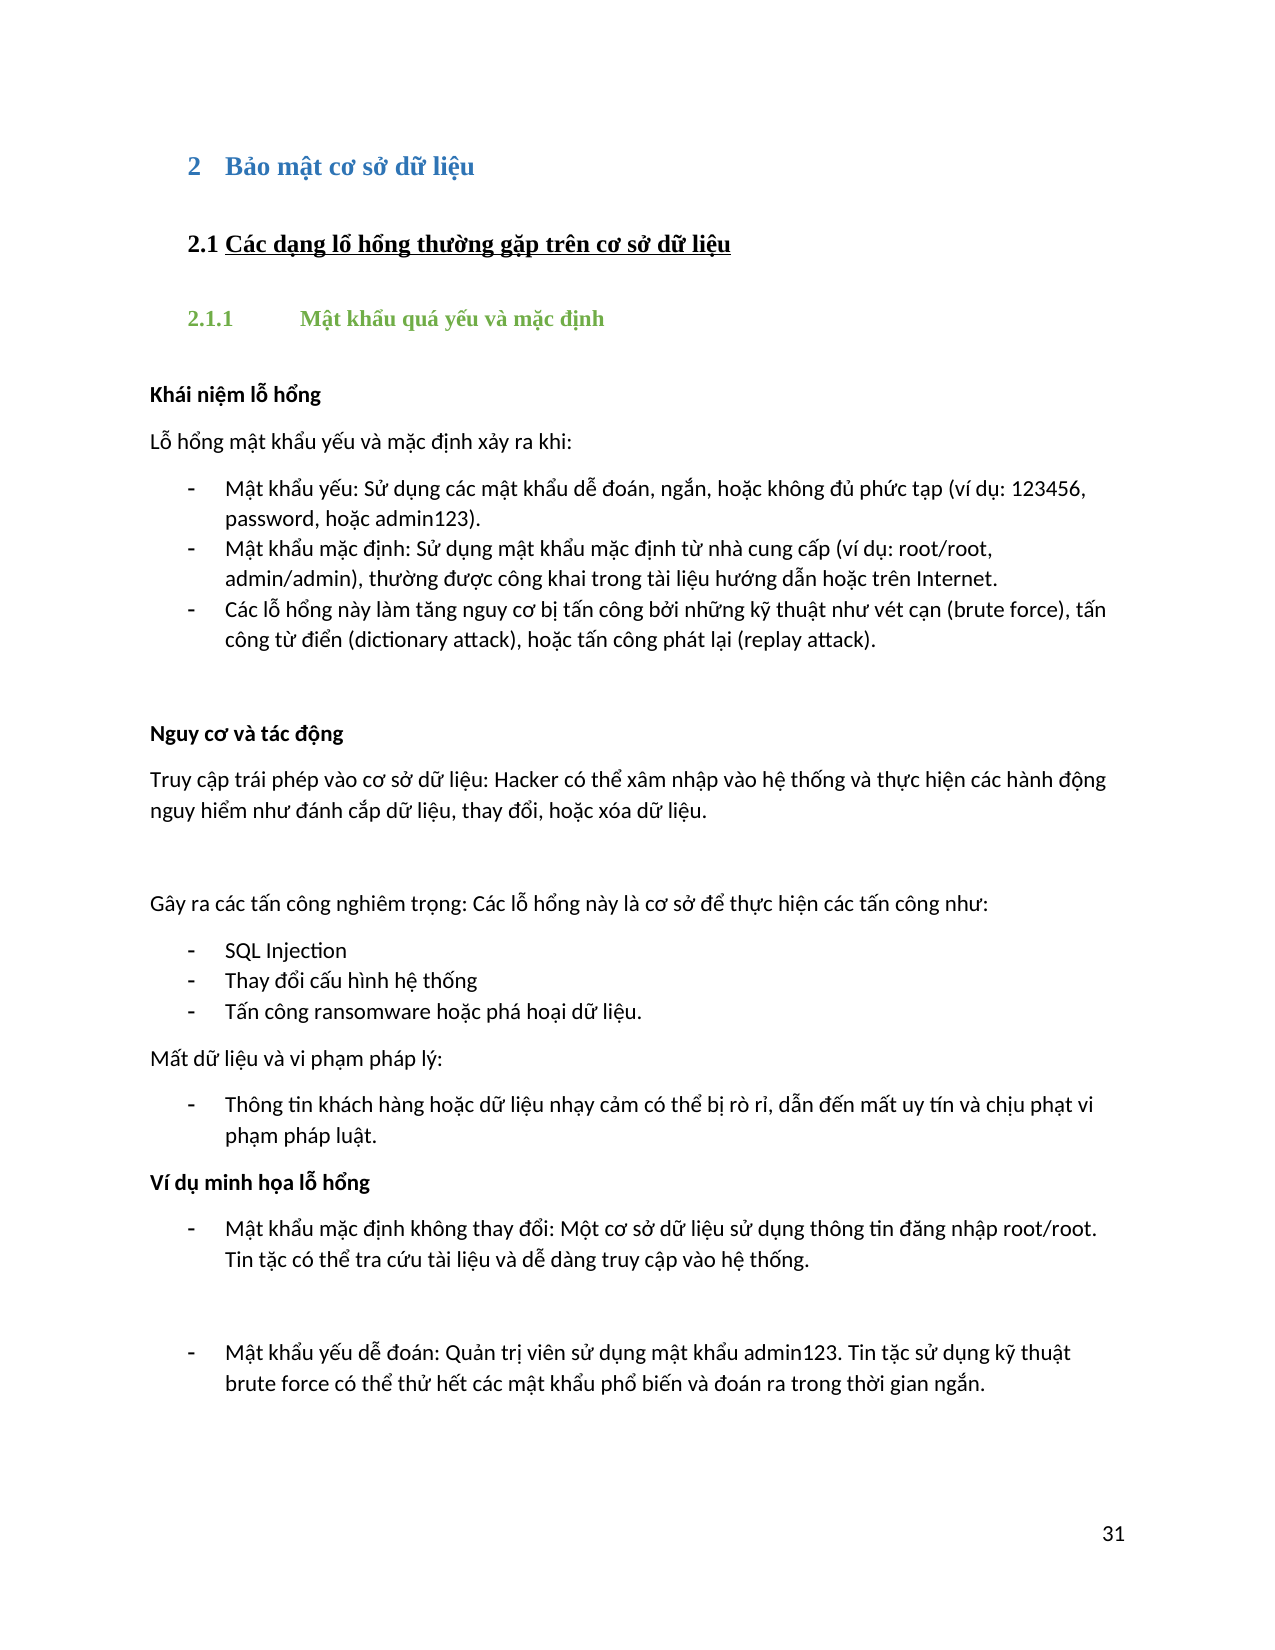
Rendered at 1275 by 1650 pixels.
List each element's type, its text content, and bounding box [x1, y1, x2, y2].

text Mất dữ liệu và vi phạm pháp lý: [150, 1044, 1125, 1072]
list Các lỗ hổng này làm tăng nguy cơ bị tấn công bởi những kỹ thuật như vét cạn (brute force), tấn công từ điển (dictionary attack), hoặc tấn công phát lại (replay attack). [187, 595, 1125, 653]
text Gây ra các tấn công nghiêm trọng: Các lỗ hổng này là cơ sở để thực hiện các tấn công như: [150, 889, 1125, 917]
list Thông tin khách hàng hoặc dữ liệu nhạy cảm có thể bị rò rỉ, dẫn đến mất uy tín và chịu phạt vi phạm pháp luật. [187, 1091, 1125, 1149]
text Khái niệm lỗ hổng [150, 380, 1125, 408]
text Lỗ hổng mật khẩu yếu và mặc định xảy ra khi: [150, 427, 1125, 455]
list Mật khẩu yếu: Sử dụng các mật khẩu dễ đoán, ngắn, hoặc không đủ phức tạp (ví dụ: 123456, password, hoặc admin123). [187, 474, 1125, 532]
subtitle Bảo mật cơ sở dữ liệu [187, 150, 1125, 181]
list Thay đổi cấu hình hệ thống [187, 967, 1125, 994]
list Mật khẩu mặc định: Sử dụng mật khẩu mặc định từ nhà cung cấp (ví dụ: root/root, admin/admin), thường được công khai trong tài liệu hướng dẫn hoặc trên Internet. [187, 534, 1125, 592]
list Tấn công ransomware hoặc phá hoại dữ liệu. [187, 997, 1125, 1025]
text Nguy cơ và tác động [150, 719, 1125, 747]
text Ví dụ minh họa lỗ hổng [150, 1168, 1125, 1196]
subtitle Mật khẩu quá yếu và mặc định [187, 305, 1125, 331]
list SQL Injection [187, 936, 1125, 964]
subtitle Các dạng lổ hổng thường gặp trên cơ sở dữ liệu [187, 229, 1125, 257]
list Mật khẩu mặc định không thay đổi: Một cơ sở dữ liệu sử dụng thông tin đăng nhập root/root. Tin tặc có thể tra cứu tài liệu và dễ dàng truy cập vào hệ thống. [187, 1214, 1125, 1273]
text Truy cập trái phép vào cơ sở dữ liệu: Hacker có thể xâm nhập vào hệ thống và thực hiện các hành động nguy hiểm như đánh cắp dữ liệu, thay đổi, hoặc xóa dữ liệu. [150, 766, 1125, 824]
list Mật khẩu yếu dễ đoán: Quản trị viên sử dụng mật khẩu admin123. Tin tặc sử dụng kỹ thuật brute force có thể thử hết các mật khẩu phổ biến và đoán ra trong thời gian ngắn. [187, 1338, 1125, 1397]
